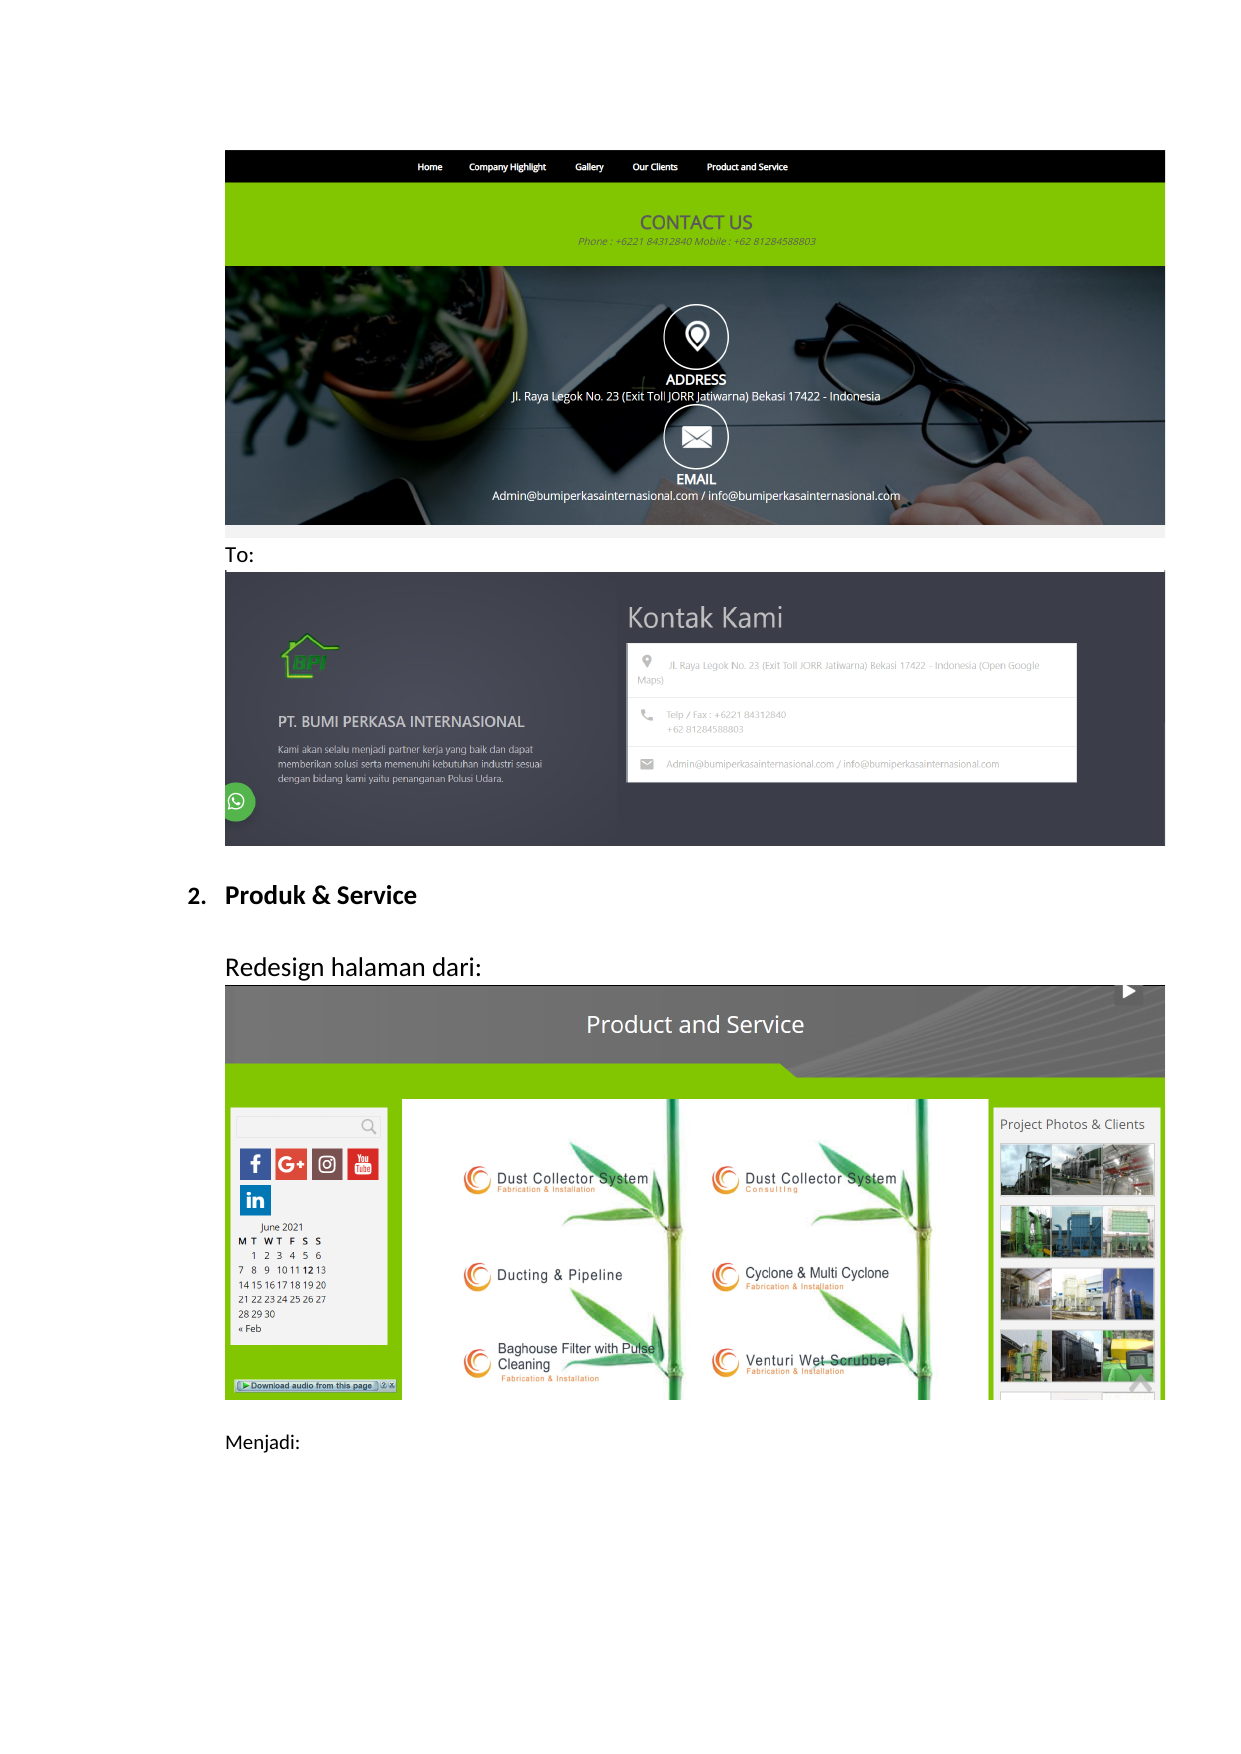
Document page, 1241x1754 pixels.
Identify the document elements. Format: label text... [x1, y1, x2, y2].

picture [225, 985, 1166, 1400]
list Produk & Service [187, 878, 1090, 911]
picture [225, 570, 1166, 846]
list Menjadi: [225, 1429, 1090, 1455]
picture [225, 150, 1166, 538]
list Redesign halaman dari: [225, 950, 1090, 983]
list To: [225, 540, 1090, 568]
